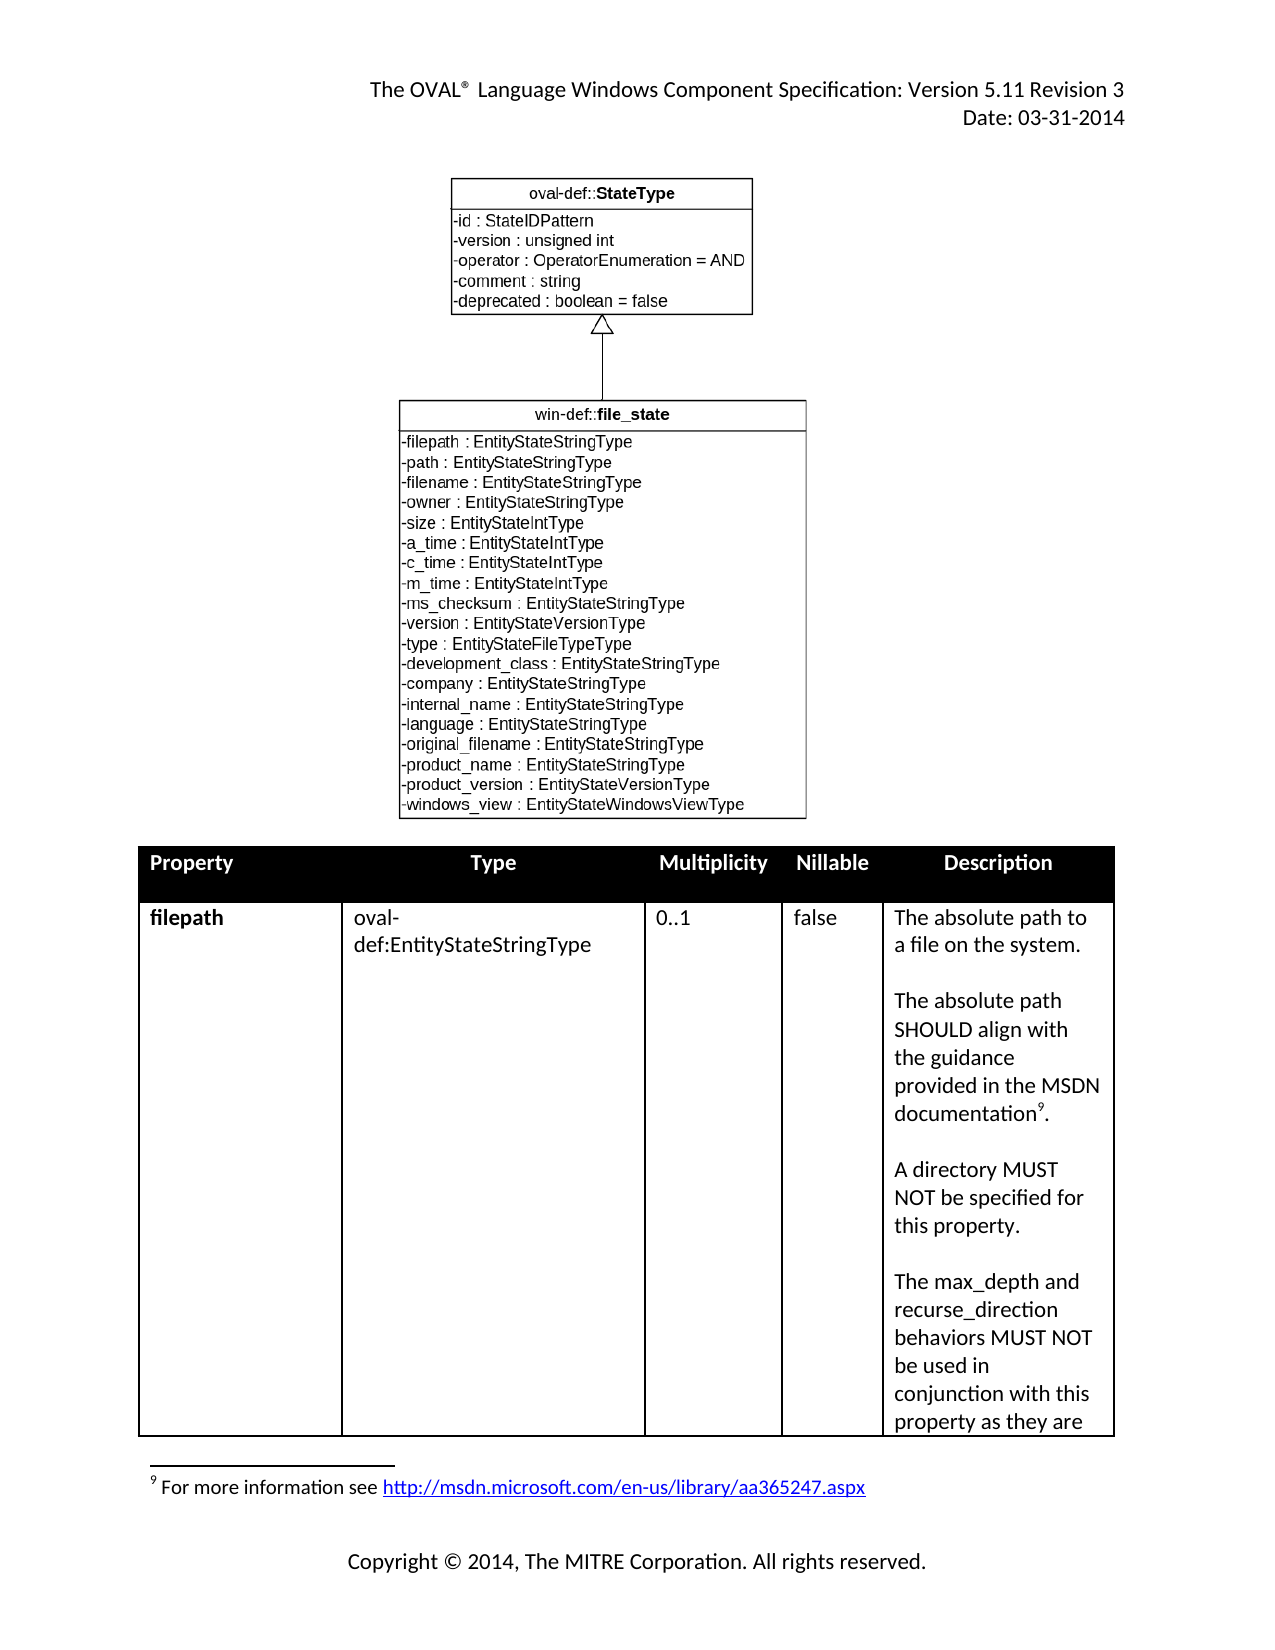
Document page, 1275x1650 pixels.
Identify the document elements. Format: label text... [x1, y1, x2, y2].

table_cell 0..1 [646, 903, 781, 1435]
table_header Description [883, 848, 1113, 901]
table_header Type [343, 848, 644, 901]
table_header Property [140, 848, 342, 901]
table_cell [884, 903, 1113, 1435]
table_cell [343, 903, 644, 1435]
table_cell false [783, 903, 882, 1435]
table_header Nillable [783, 848, 882, 901]
table_header Multiplicity [645, 848, 782, 901]
table_cell filepath [140, 903, 341, 1435]
